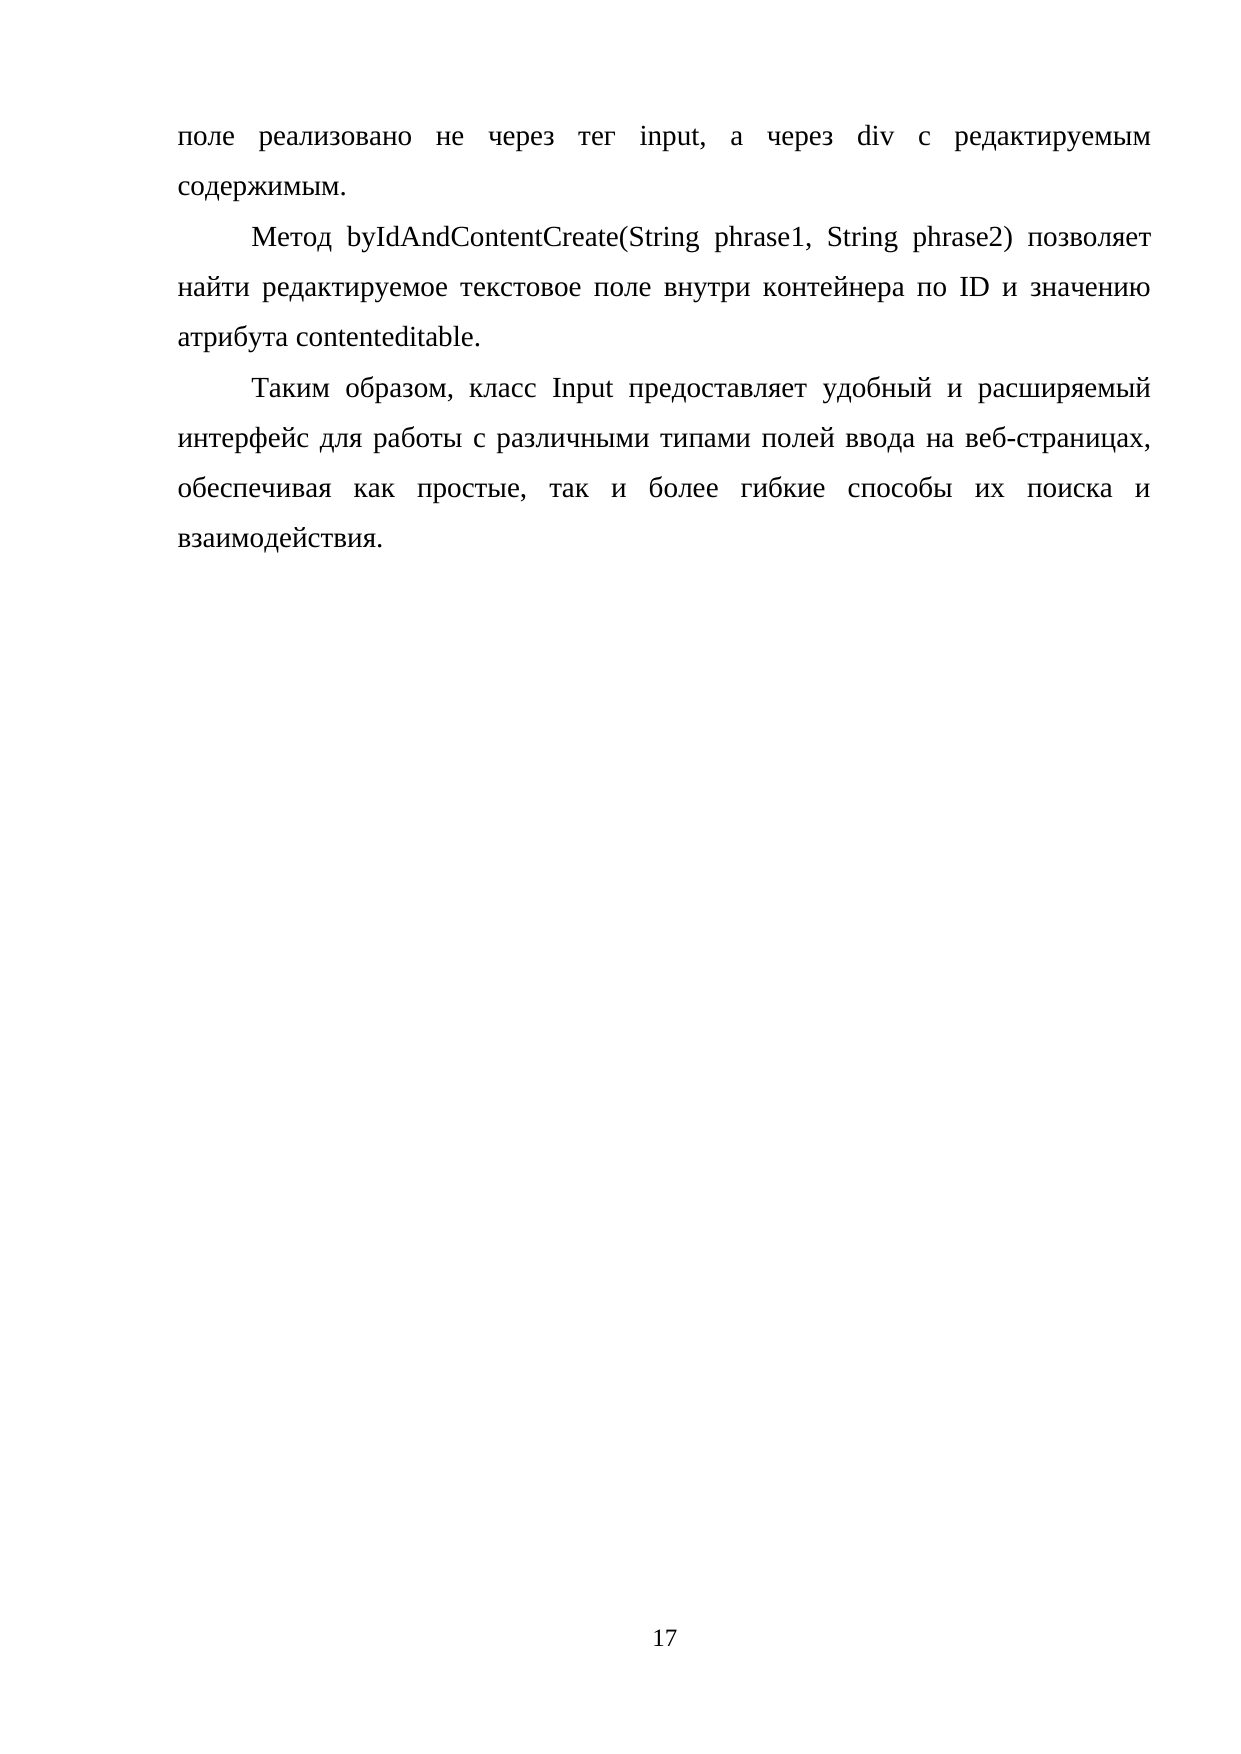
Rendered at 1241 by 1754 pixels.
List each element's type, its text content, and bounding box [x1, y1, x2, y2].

text Таким образом, класс Input предоставляет удобный и расширяемый интерфейс для работы с различными типами полей ввода на веб-страницах, обеспечивая как простые, так и более гибкие способы их поиска и взаимодействия. [177, 370, 1152, 554]
text Метод byIdAndContentCreate(String phrase1, String phrase2) позволяет найти редактируемое текстовое поле внутри контейнера по ID и значению атрибута contenteditable. [177, 219, 1152, 353]
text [177, 118, 1152, 202]
